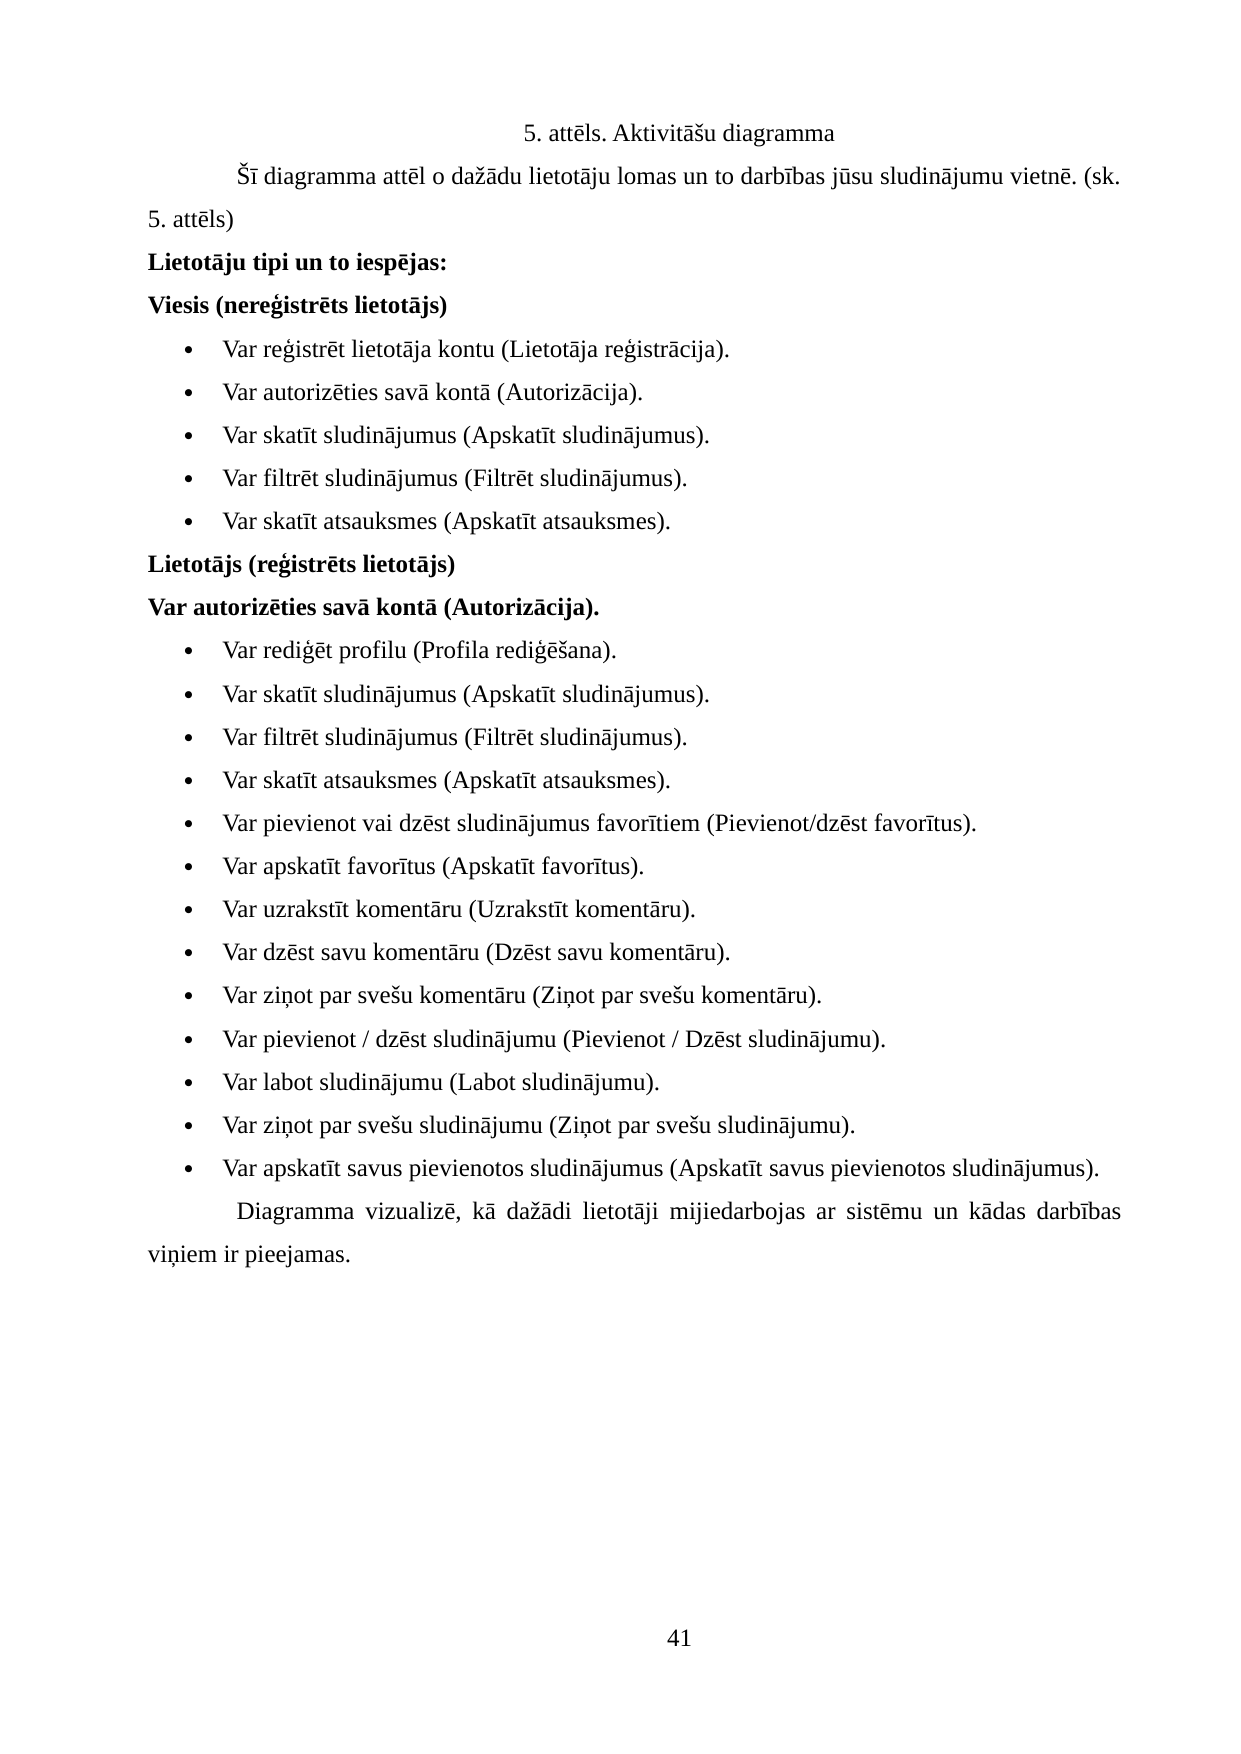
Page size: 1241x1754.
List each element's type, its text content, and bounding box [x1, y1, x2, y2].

list Var dzēst savu komentāru (Dzēst savu komentāru). [185, 937, 1122, 966]
list Var skatīt atsauksmes (Apskatīt atsauksmes). [185, 765, 1122, 794]
list Var uzrakstīt komentāru (Uzrakstīt komentāru). [185, 894, 1122, 923]
list Var apskatīt favorītus (Apskatīt favorītus). [185, 851, 1122, 880]
list Var skatīt sludinājumus (Apskatīt sludinājumus). [185, 420, 1122, 449]
list Var rediģēt profilu (Profila rediģēšana). [185, 636, 1122, 664]
list Var filtrēt sludinājumus (Filtrēt sludinājumus). [185, 722, 1122, 751]
list Var apskatīt savus pievienotos sludinājumus (Apskatīt savus pievienotos sludinājumus). [185, 1153, 1122, 1182]
list Var skatīt sludinājumus (Apskatīt sludinājumus). [185, 679, 1122, 707]
text Var autorizēties savā kontā (Autorizācija). [148, 592, 1122, 621]
list Var filtrēt sludinājumus (Filtrēt sludinājumus). [185, 463, 1122, 492]
text Lietotājs (reģistrēts lietotājs) [148, 549, 1122, 578]
list Var ziņot par svešu komentāru (Ziņot par svešu komentāru). [185, 981, 1122, 1009]
text Lietotāju tipi un to iespējas: [148, 247, 1122, 276]
list Var skatīt atsauksmes (Apskatīt atsauksmes). [185, 506, 1122, 535]
text Viesis (nereģistrēts lietotājs) [148, 291, 1122, 319]
list Var labot sludinājumu (Labot sludinājumu). [185, 1067, 1122, 1096]
text 5. attēls. Aktivitāšu diagramma [148, 118, 1122, 147]
list Var pievienot vai dzēst sludinājumus favorītiem (Pievienot/dzēst favorītus). [185, 808, 1122, 837]
text Šī diagramma attēl o dažādu lietotāju lomas un to darbības jūsu sludinājumu vietnē. (sk. 5. attēls) [148, 161, 1122, 233]
list Var ziņot par svešu sludinājumu (Ziņot par svešu sludinājumu). [185, 1110, 1122, 1139]
list Var reģistrēt lietotāja kontu (Lietotāja reģistrācija). [185, 334, 1122, 362]
list Var autorizēties savā kontā (Autorizācija). [185, 377, 1122, 406]
list Var pievienot / dzēst sludinājumu (Pievienot / Dzēst sludinājumu). [185, 1024, 1122, 1052]
text Diagramma vizualizē, kā dažādi lietotāji mijiedarbojas ar sistēmu un kādas darbības viņiem ir pieejamas. [148, 1196, 1122, 1268]
